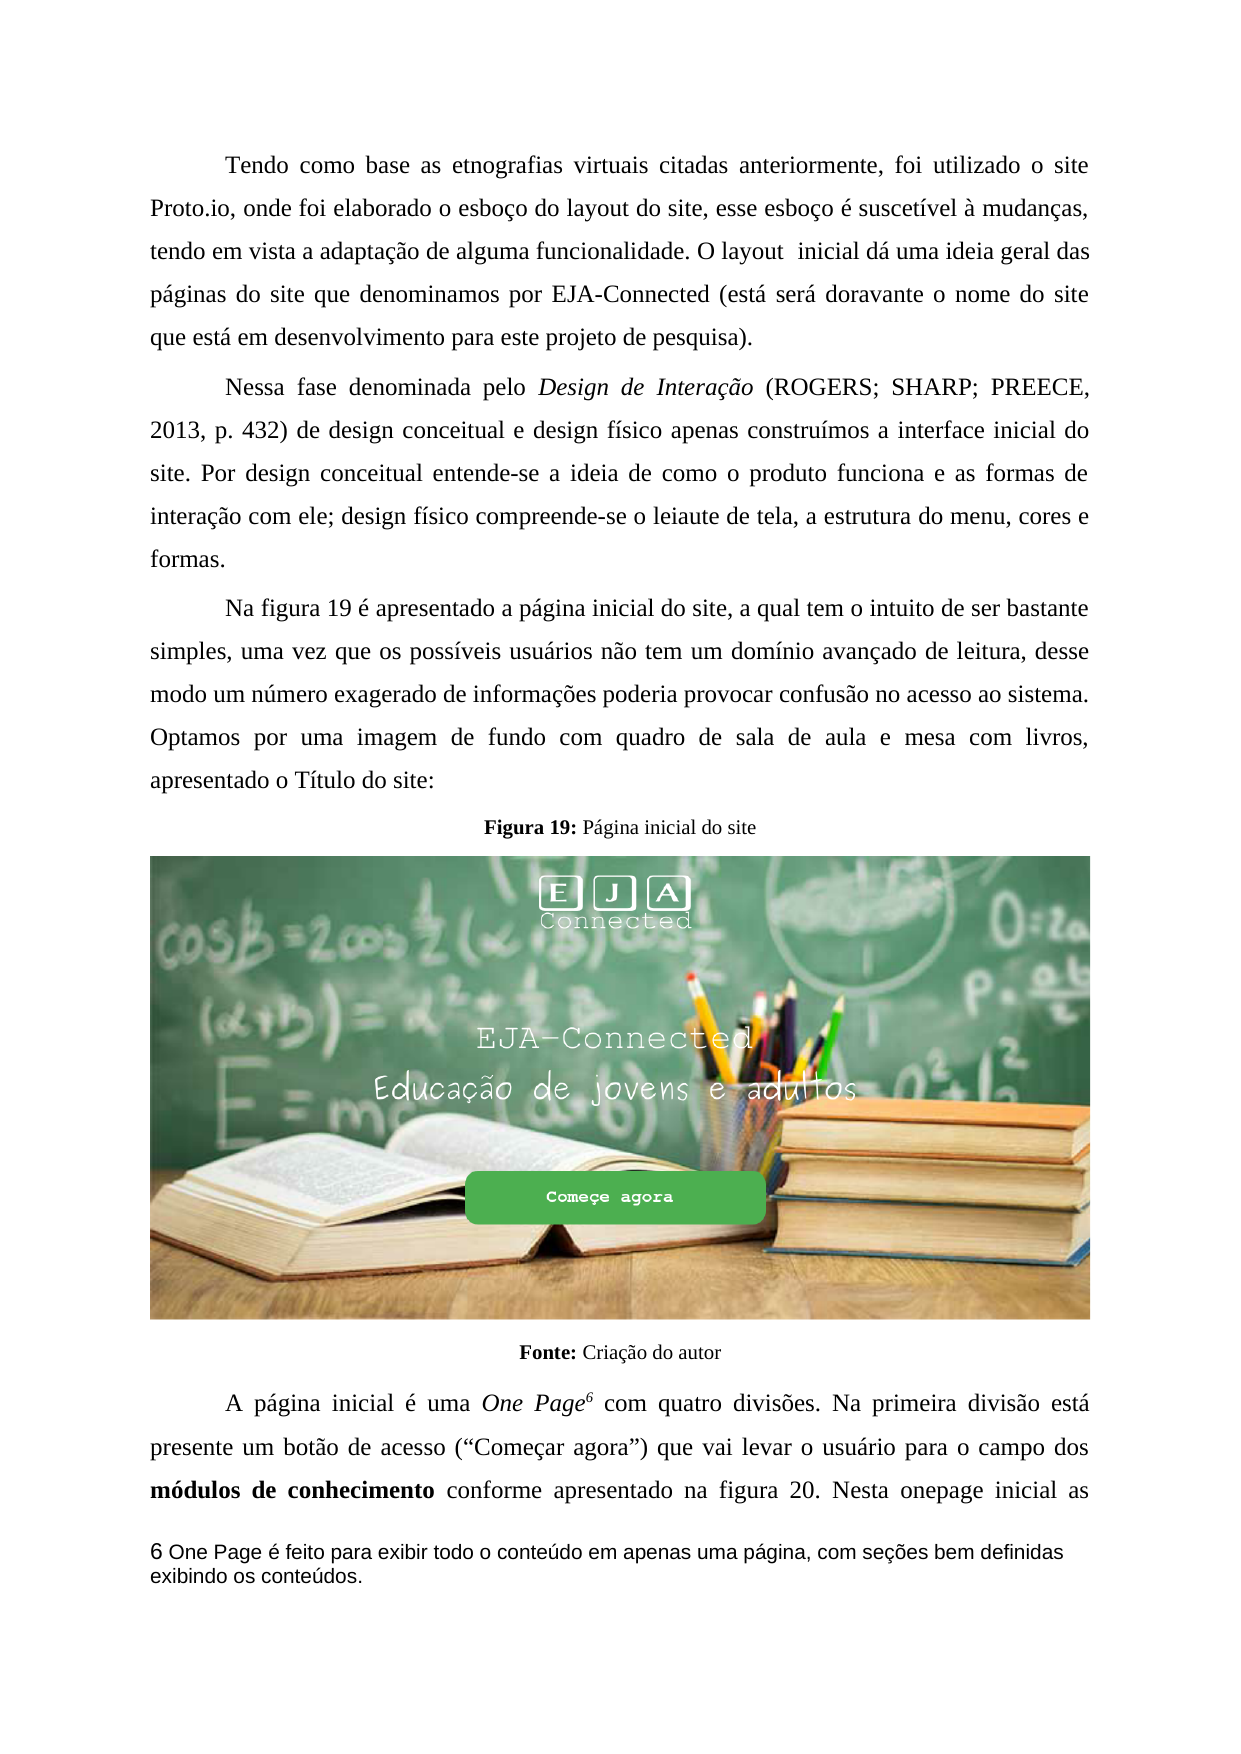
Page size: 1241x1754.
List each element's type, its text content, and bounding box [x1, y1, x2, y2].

picture [150, 856, 1091, 1320]
text Figura 19: Página inicial do site [150, 815, 1090, 839]
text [150, 1388, 1090, 1503]
text Na figura 19 é apresentado a página inicial do site, a qual tem o intuito de ser bastante simples, uma vez que os possíveis usuários não tem um domínio avançado de leitura, desse modo um número exagerado de informações poderia provocar confusão no acesso ao sistema. Optamos por uma imagem de fundo com quadro de sala de aula e mesa com livros, apresentado o Título do site: [150, 593, 1090, 794]
text Fonte: Criação do autor [150, 1340, 1090, 1364]
text Tendo como base as etnografias virtuais citadas anteriormente, foi utilizado o site Proto.io, onde foi elaborado o esboço do layout do site, esse esboço é suscetível à mudanças, tendo em vista a adaptação de alguma funcionalidade. O layout inicial dá uma ideia geral das páginas do site que denominamos por EJA-Connected (está será doravante o nome do site que está em desenvolvimento para este projeto de pesquisa). [150, 150, 1090, 351]
text Nessa fase denominada pelo Design de Interação (ROGERS; SHARP; PREECE, 2013, p. 432) de design conceitual e design físico apenas construímos a interface inicial do site. Por design conceitual entende-se a ideia de como o produto funciona e as formas de interação com ele; design físico compreende-se o leiaute de tela, a estrutura do menu, cores e formas. [150, 372, 1090, 573]
